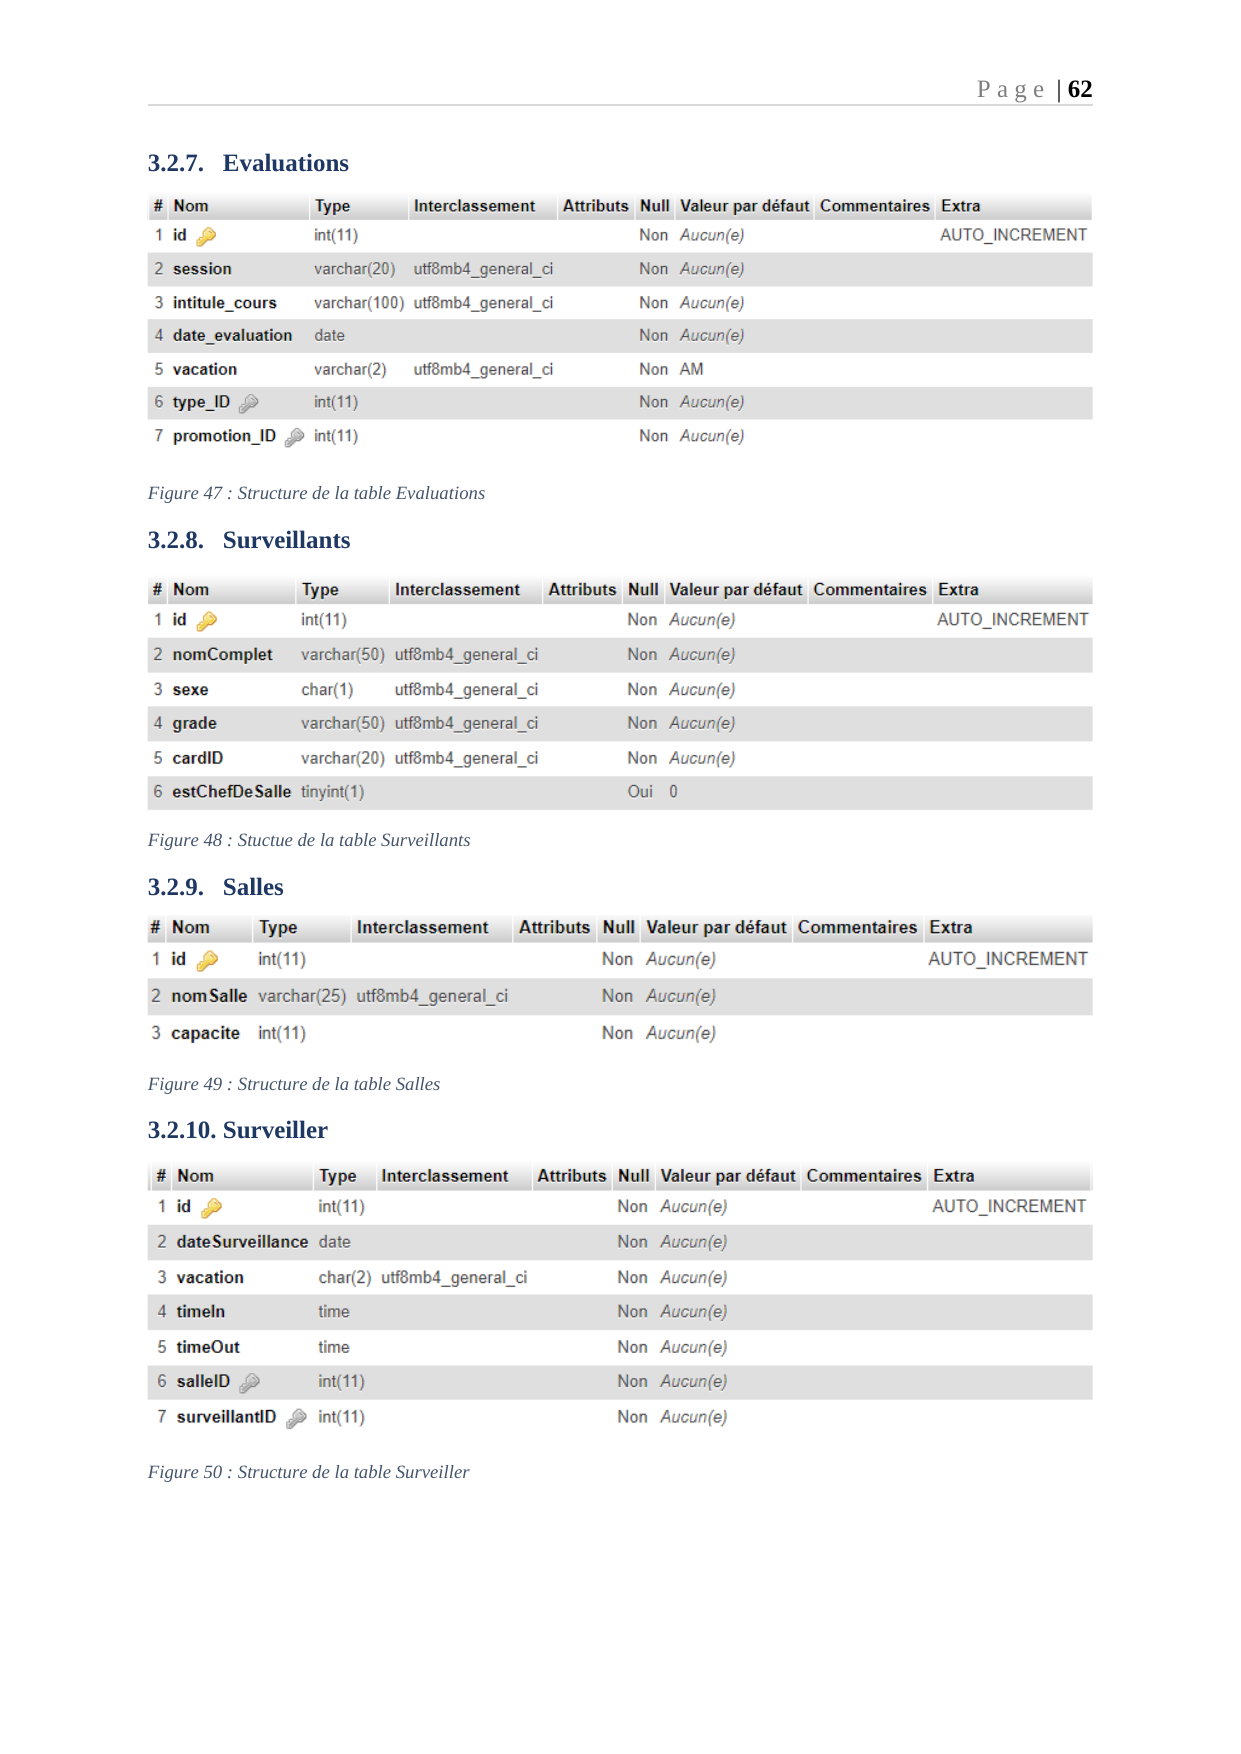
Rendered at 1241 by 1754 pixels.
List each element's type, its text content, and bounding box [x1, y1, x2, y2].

picture [147, 915, 1093, 1055]
picture [147, 1159, 1093, 1443]
subtitle Salles [148, 872, 1093, 900]
subtitle Evaluations [148, 148, 1093, 176]
subtitle Surveillants [148, 525, 1093, 553]
picture [147, 191, 1093, 468]
subtitle Surveiller [148, 1116, 1093, 1144]
picture [147, 568, 1093, 815]
